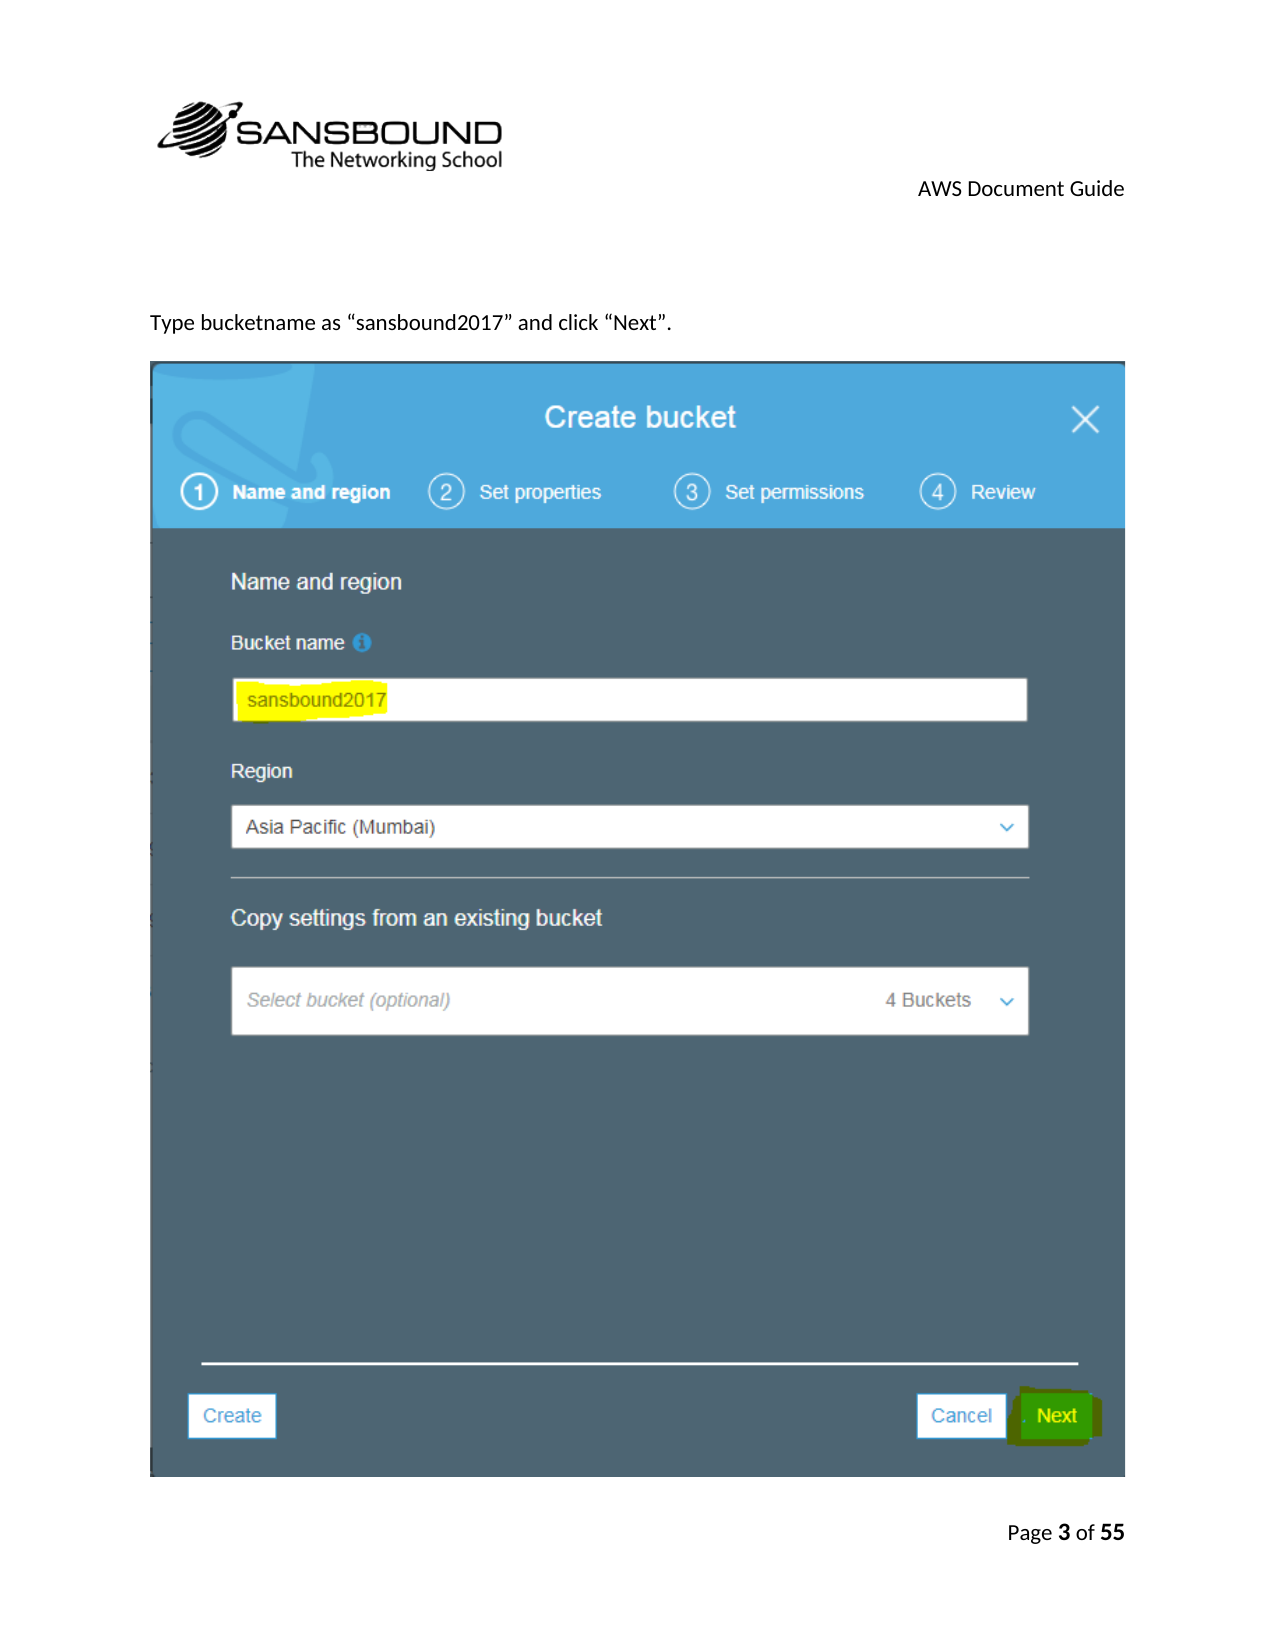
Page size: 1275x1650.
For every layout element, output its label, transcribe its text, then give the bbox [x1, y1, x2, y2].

picture [150, 75, 514, 197]
picture [150, 361, 1125, 1477]
text Type bucketname as “sansbound2017” and click “Next”. [150, 308, 1125, 336]
